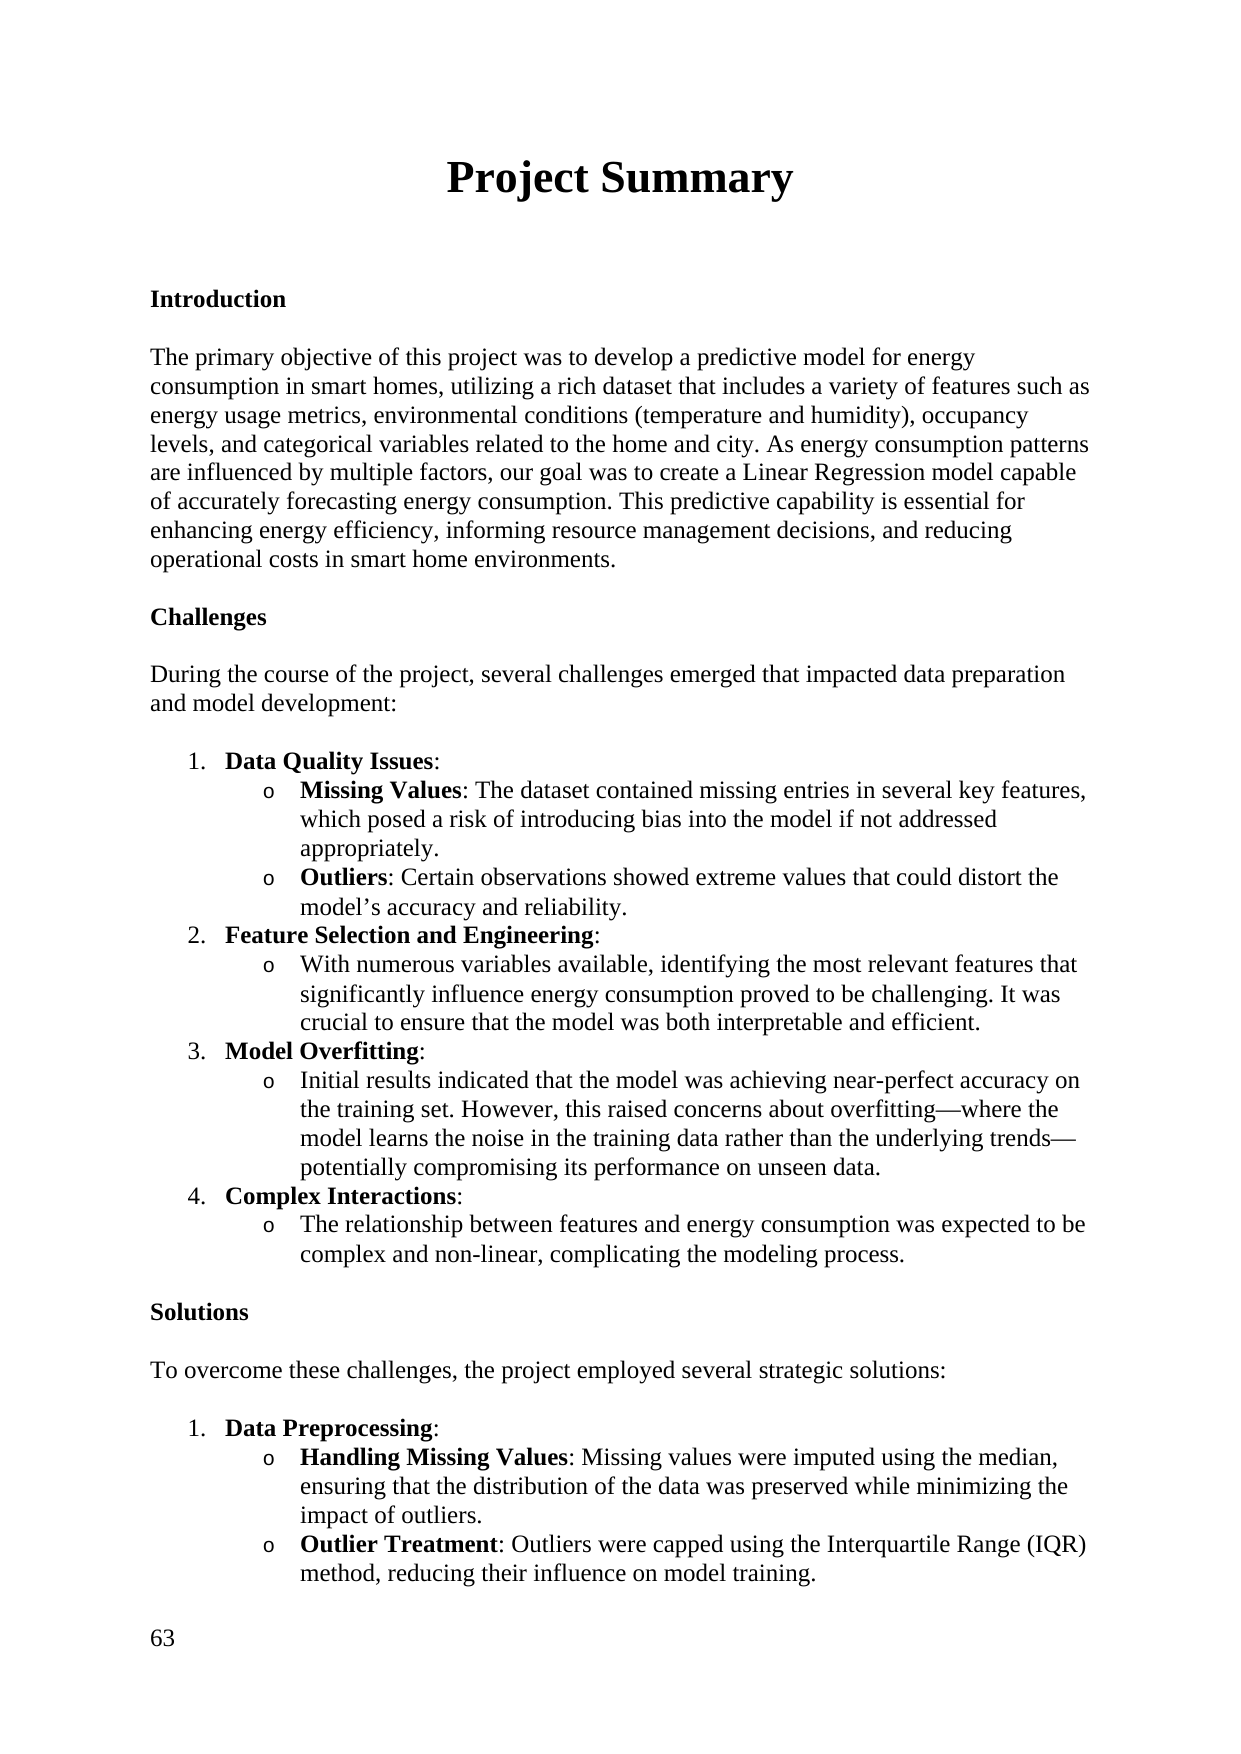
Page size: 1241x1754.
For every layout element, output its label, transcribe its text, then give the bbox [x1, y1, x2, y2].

list Missing Values: The dataset contained missing entries in several key features, which posed a risk of introducing bias into the model if not addressed appropriately. [262, 775, 1090, 862]
list Feature Selection and Engineering: [187, 920, 1090, 949]
list Outliers: Certain observations showed extreme values that could distort the model’s accuracy and reliability. [262, 862, 1090, 920]
list Data Preprocessing: [187, 1413, 1090, 1442]
text Project Summary [150, 150, 1090, 203]
list Handling Missing Values: Missing values were imputed using the median, ensuring that the distribution of the data was preserved while minimizing the impact of outliers. [262, 1442, 1090, 1529]
list Data Quality Issues: [187, 746, 1090, 775]
text Challenges [150, 602, 1090, 630]
list Model Overfitting: [187, 1036, 1090, 1065]
list The relationship between features and energy consumption was expected to be complex and non-linear, complicating the modeling process. [262, 1209, 1090, 1268]
text Solutions [150, 1297, 1090, 1326]
text Introduction [150, 284, 1090, 313]
list Complex Interactions: [187, 1181, 1090, 1209]
list With numerous variables available, identifying the most relevant features that significantly influence energy consumption proved to be challenging. It was crucial to ensure that the model was both interpretable and efficient. [262, 949, 1090, 1036]
text To overcome these challenges, the project employed several strategic solutions: [150, 1355, 1090, 1384]
text During the course of the project, several challenges emerged that impacted data preparation and model development: [150, 659, 1090, 717]
list Initial results indicated that the model was achieving near-perfect accuracy on the training set. However, this raised concerns about overfitting—where the model learns the noise in the training data rather than the underlying trends—potentially compromising its performance on unseen data. [262, 1065, 1090, 1181]
list Outlier Treatment: Outliers were capped using the Interquartile Range (IQR) method, reducing their influence on model training. [262, 1529, 1090, 1587]
text The primary objective of this project was to develop a predictive model for energy consumption in smart homes, utilizing a rich dataset that includes a variety of features such as energy usage metrics, environmental conditions (temperature and humidity), occupancy levels, and categorical variables related to the home and city. As energy consumption patterns are influenced by multiple factors, our goal was to create a Linear Regression model capable of accurately forecasting energy consumption. This predictive capability is essential for enhancing energy efficiency, informing resource management decisions, and reducing operational costs in smart home environments. [150, 342, 1090, 572]
